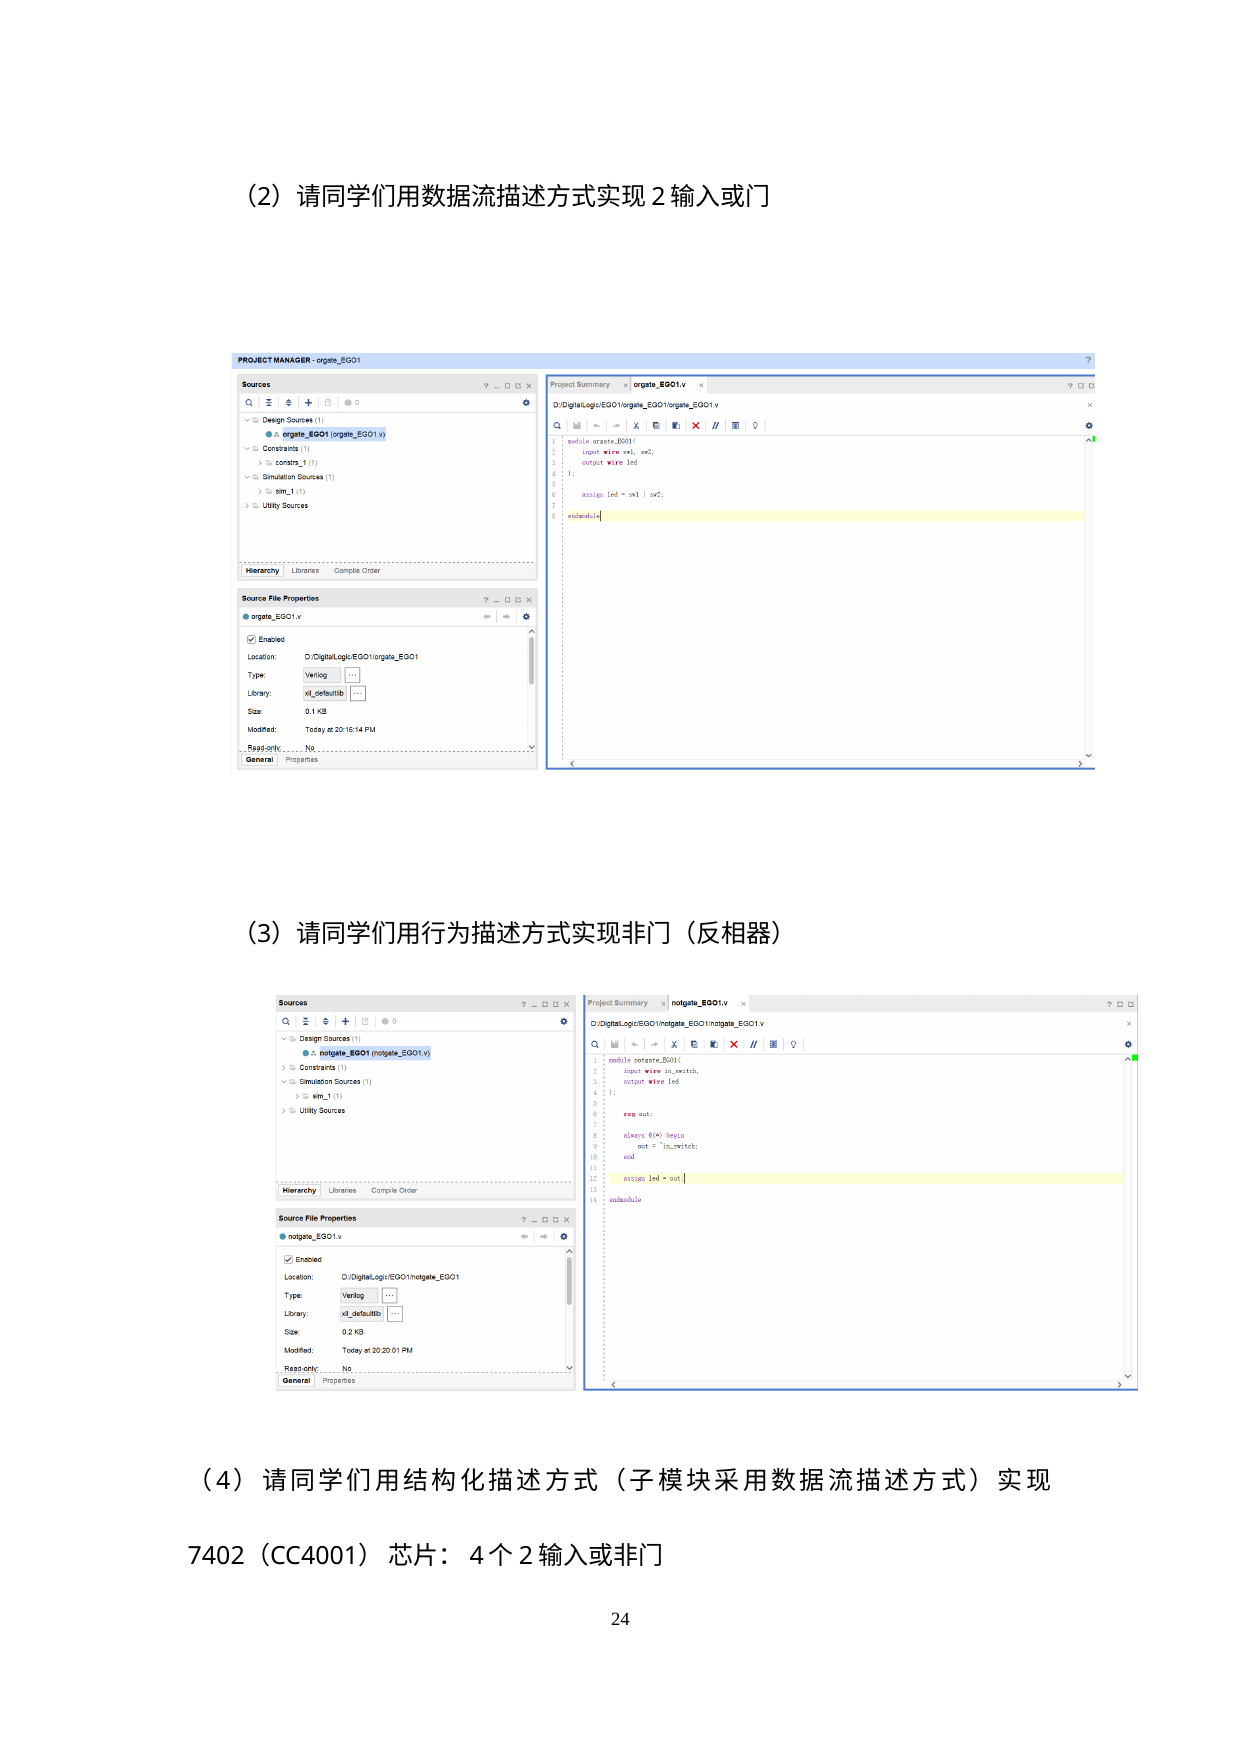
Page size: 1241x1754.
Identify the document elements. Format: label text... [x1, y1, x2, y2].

list 请同学们用行为描述方式实现非门（反相器） [232, 899, 1053, 964]
list 请同学们用数据流描述方式实现2输入或门 [232, 162, 1053, 227]
picture [231, 353, 1095, 775]
list （4）请同学们用结构化描述方式（子模块采用数据流描述方式）实现7402（CC4001） 芯片： 4个2输入或非门 [187, 1446, 1053, 1586]
picture [275, 995, 1138, 1392]
